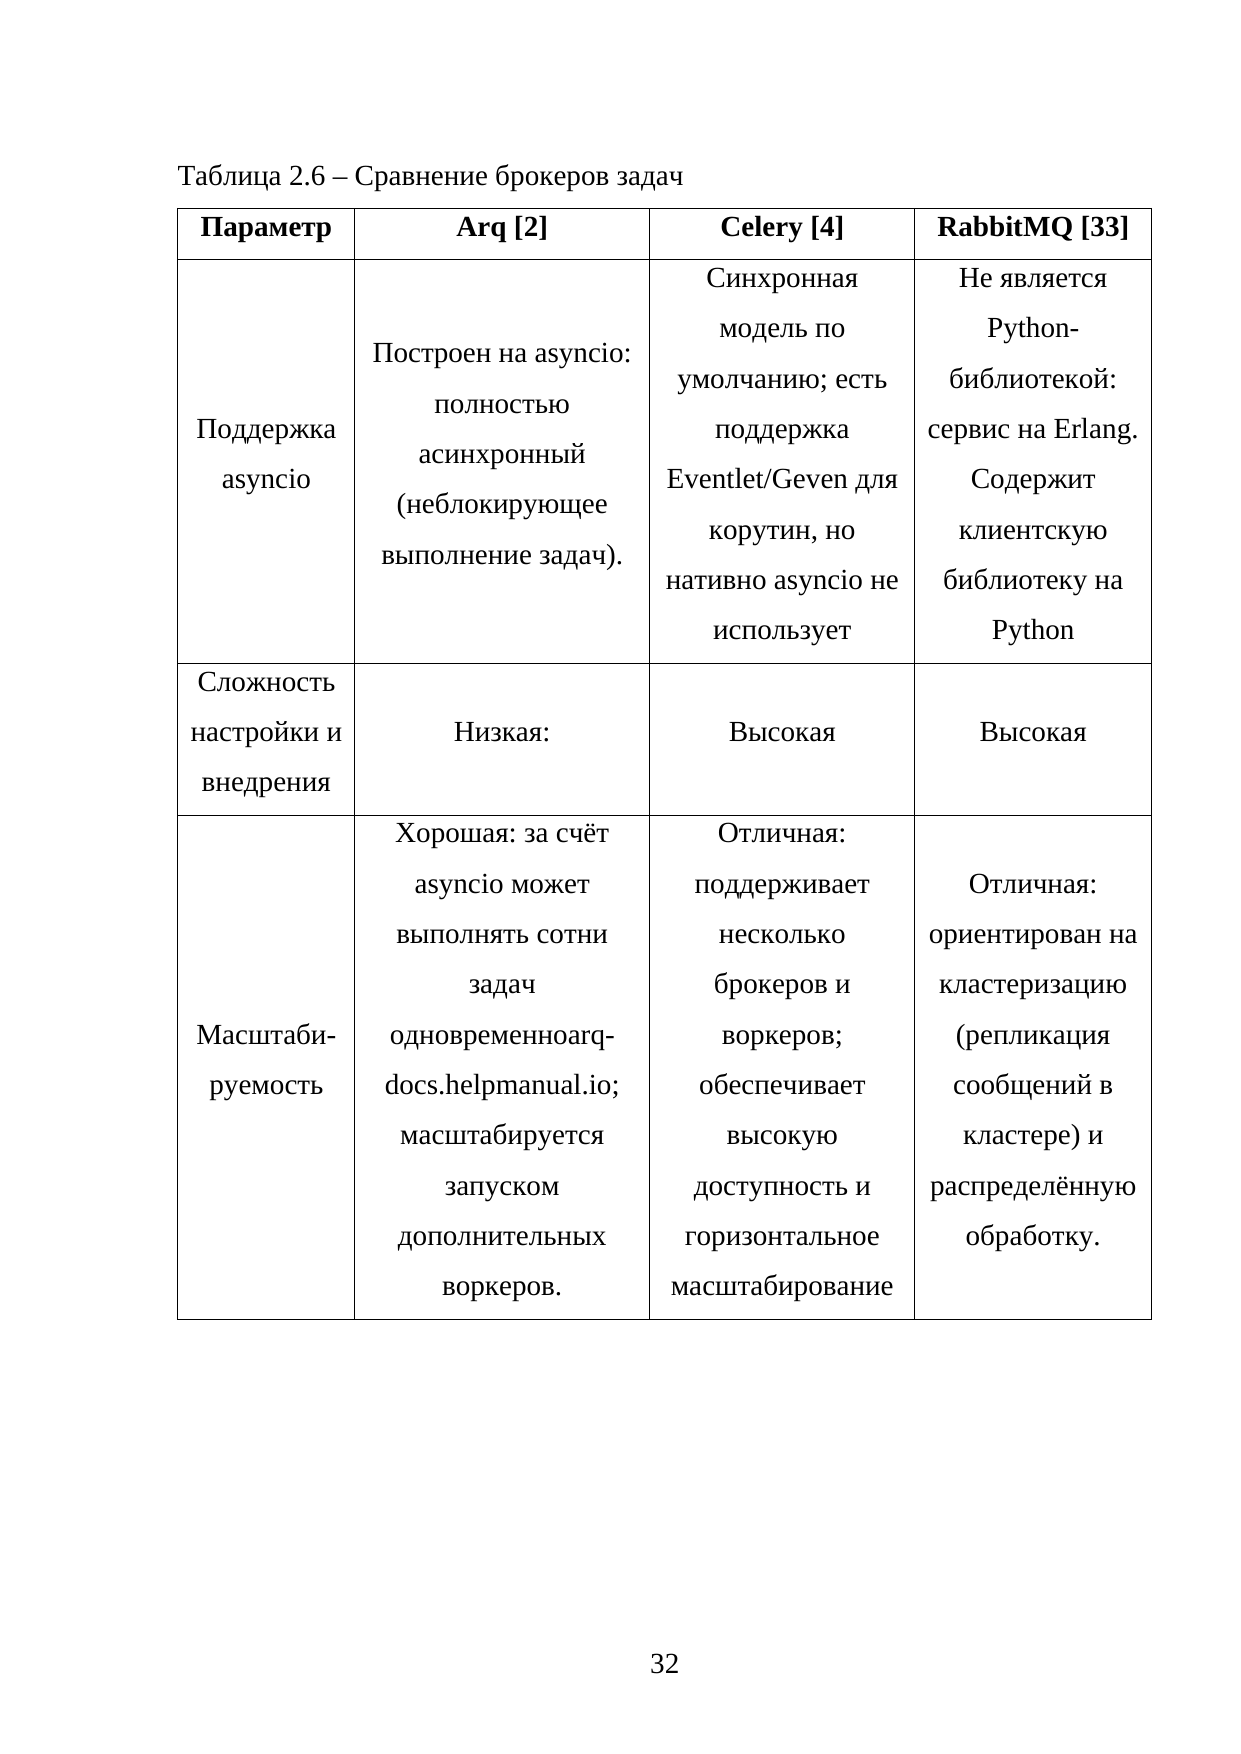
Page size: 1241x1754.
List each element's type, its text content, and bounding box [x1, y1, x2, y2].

table_cell Не является Python-библиотекой: сервис на Erlang. Содержит клиентскую библиотеку на Python [915, 260, 1151, 663]
table_cell Построен на asyncio: полностью асинхронный (неблокирующее выполнение задач). [355, 260, 649, 663]
table_cell Хорошая: за счёт asyncio может выполнять сотни задач одновременноarq-docs.helpmanual.io; масштабируется запуском дополнительных воркеров. [355, 816, 649, 1318]
table_cell Отличная: ориентирован на кластеризацию (репликация сообщений в кластере) и распределённую обработку. [915, 816, 1151, 1318]
table_cell Высокая [650, 664, 914, 814]
table_header RabbitMQ [33] [915, 209, 1151, 259]
table_cell Высокая [915, 664, 1151, 814]
table_cell Масштаби-руемость [178, 816, 354, 1318]
table_header Arq [2] [355, 209, 649, 259]
table_header Celery [4] [650, 209, 914, 259]
table_cell Синхронная модель по умолчанию; есть поддержка Eventlet/Geven для корутин, но нативно asyncio не использует [650, 260, 914, 663]
text Таблица 2.6 – Сравнение брокеров задач [177, 158, 1152, 191]
table_cell Отличная: поддерживает несколько брокеров и воркеров; обеспечивает высокую доступность и горизонтальное масштабирование [650, 816, 914, 1318]
table_cell Поддержка asyncio [178, 260, 354, 663]
table_header Параметр [178, 209, 354, 259]
table_cell Низкая: [355, 664, 649, 814]
table_cell Сложность настройки и внедрения [178, 664, 354, 814]
